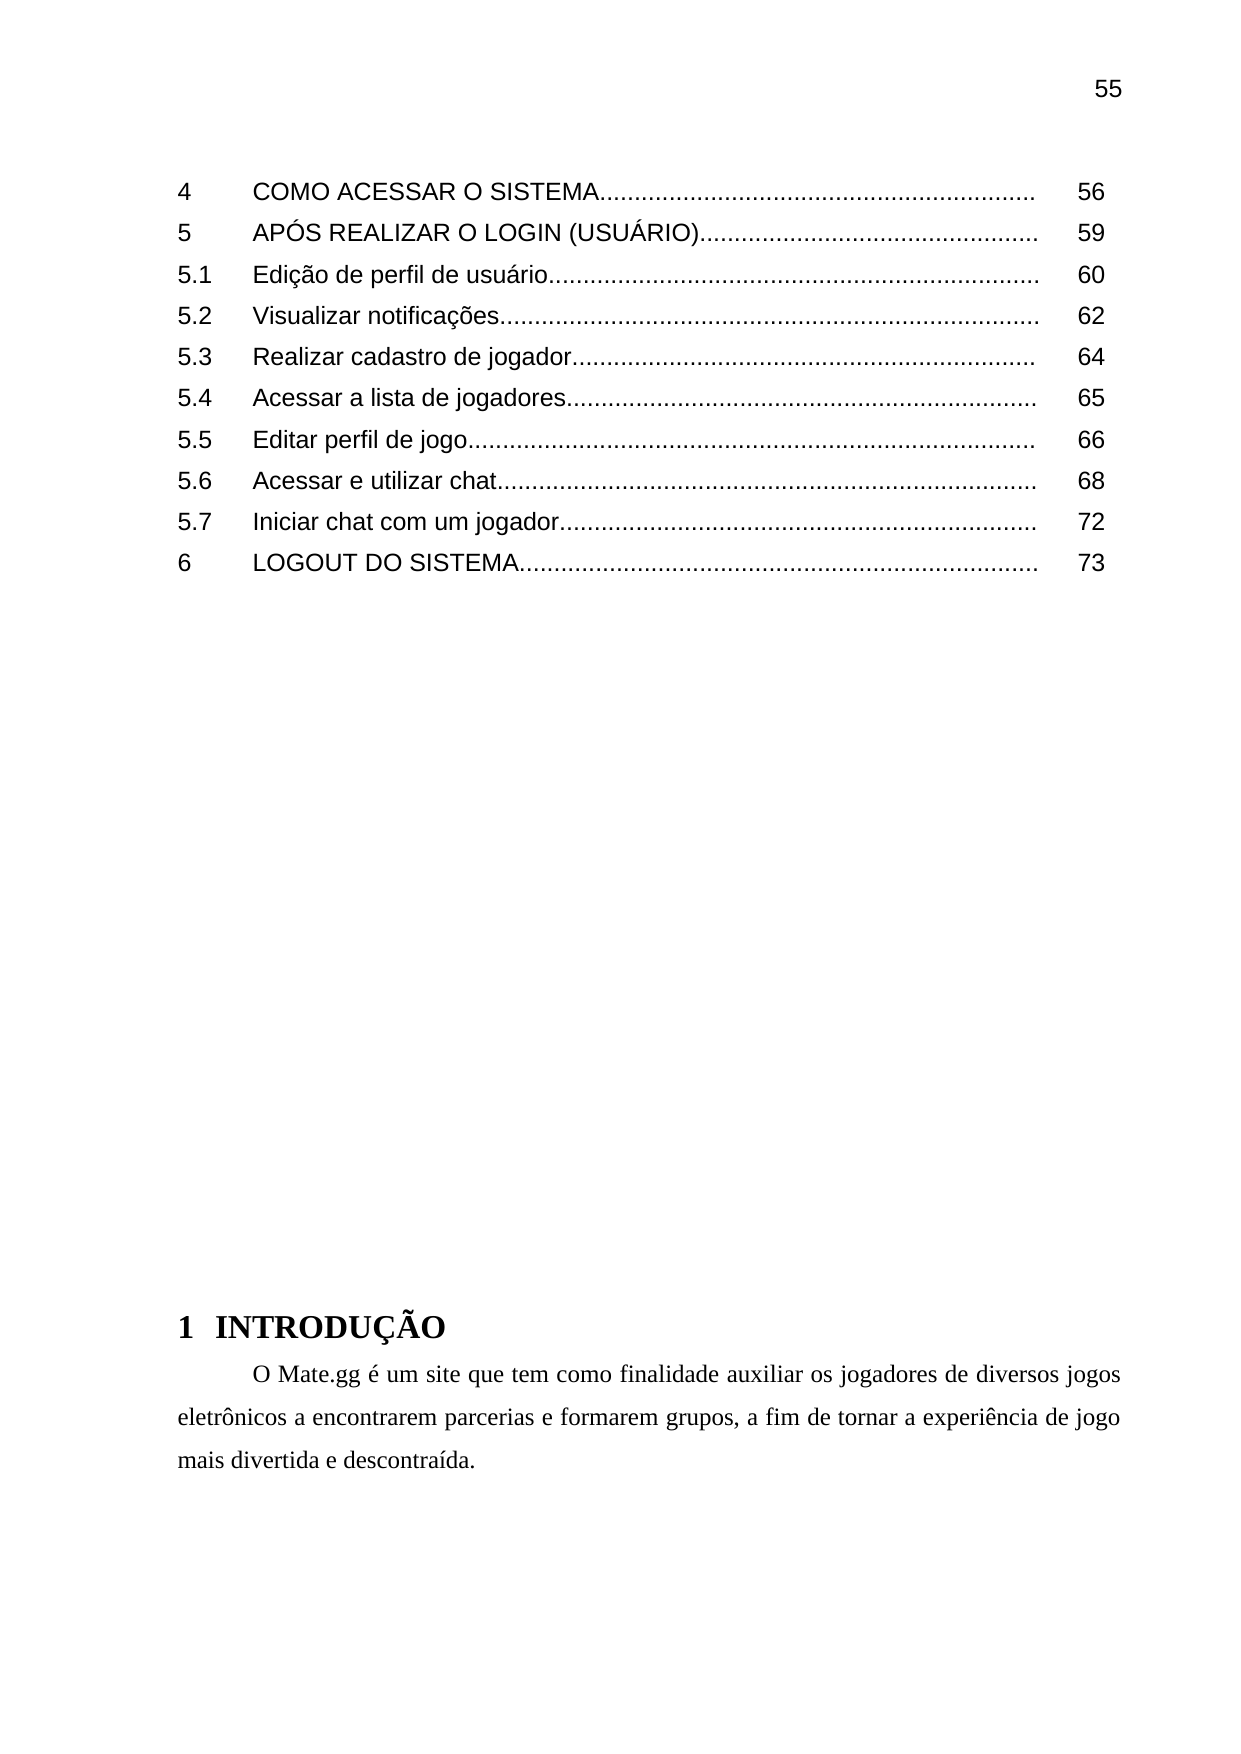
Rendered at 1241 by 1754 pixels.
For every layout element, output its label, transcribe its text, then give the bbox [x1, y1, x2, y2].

text 5.6 Acessar e utilizar chat.............................................................................. 68 [177, 466, 1122, 495]
text 5.4 Acessar a lista de jogadores.................................................................... 65 [177, 383, 1122, 412]
text 5.5 Editar perfil de jogo.................................................................................. 66 [177, 425, 1122, 453]
text 5.3 Realizar cadastro de jogador................................................................... 64 [177, 342, 1122, 371]
text 5 APÓS REALIZAR O LOGIN (USUÁRIO)................................................. 59 [177, 218, 1122, 247]
text O Mate.gg é um site que tem como finalidade auxiliar os jogadores de diversos jogos eletrônicos a encontrarem parcerias e formarem grupos, a fim de tornar a experiência de jogo mais divertida e descontraída. [177, 1359, 1122, 1474]
text 5.2 Visualizar notificações.............................................................................. 62 [177, 301, 1122, 330]
text 5.1 Edição de perfil de usuário....................................................................... 60 [177, 260, 1122, 288]
text 6 LOGOUT DO SISTEMA........................................................................... 73 [177, 548, 1122, 577]
text 5.7 Iniciar chat com um jogador..................................................................... 72 [177, 507, 1122, 536]
text 4 COMO ACESSAR O SISTEMA............................................................... 56 [177, 177, 1122, 206]
list INTRODUÇÃO [177, 1308, 1122, 1346]
